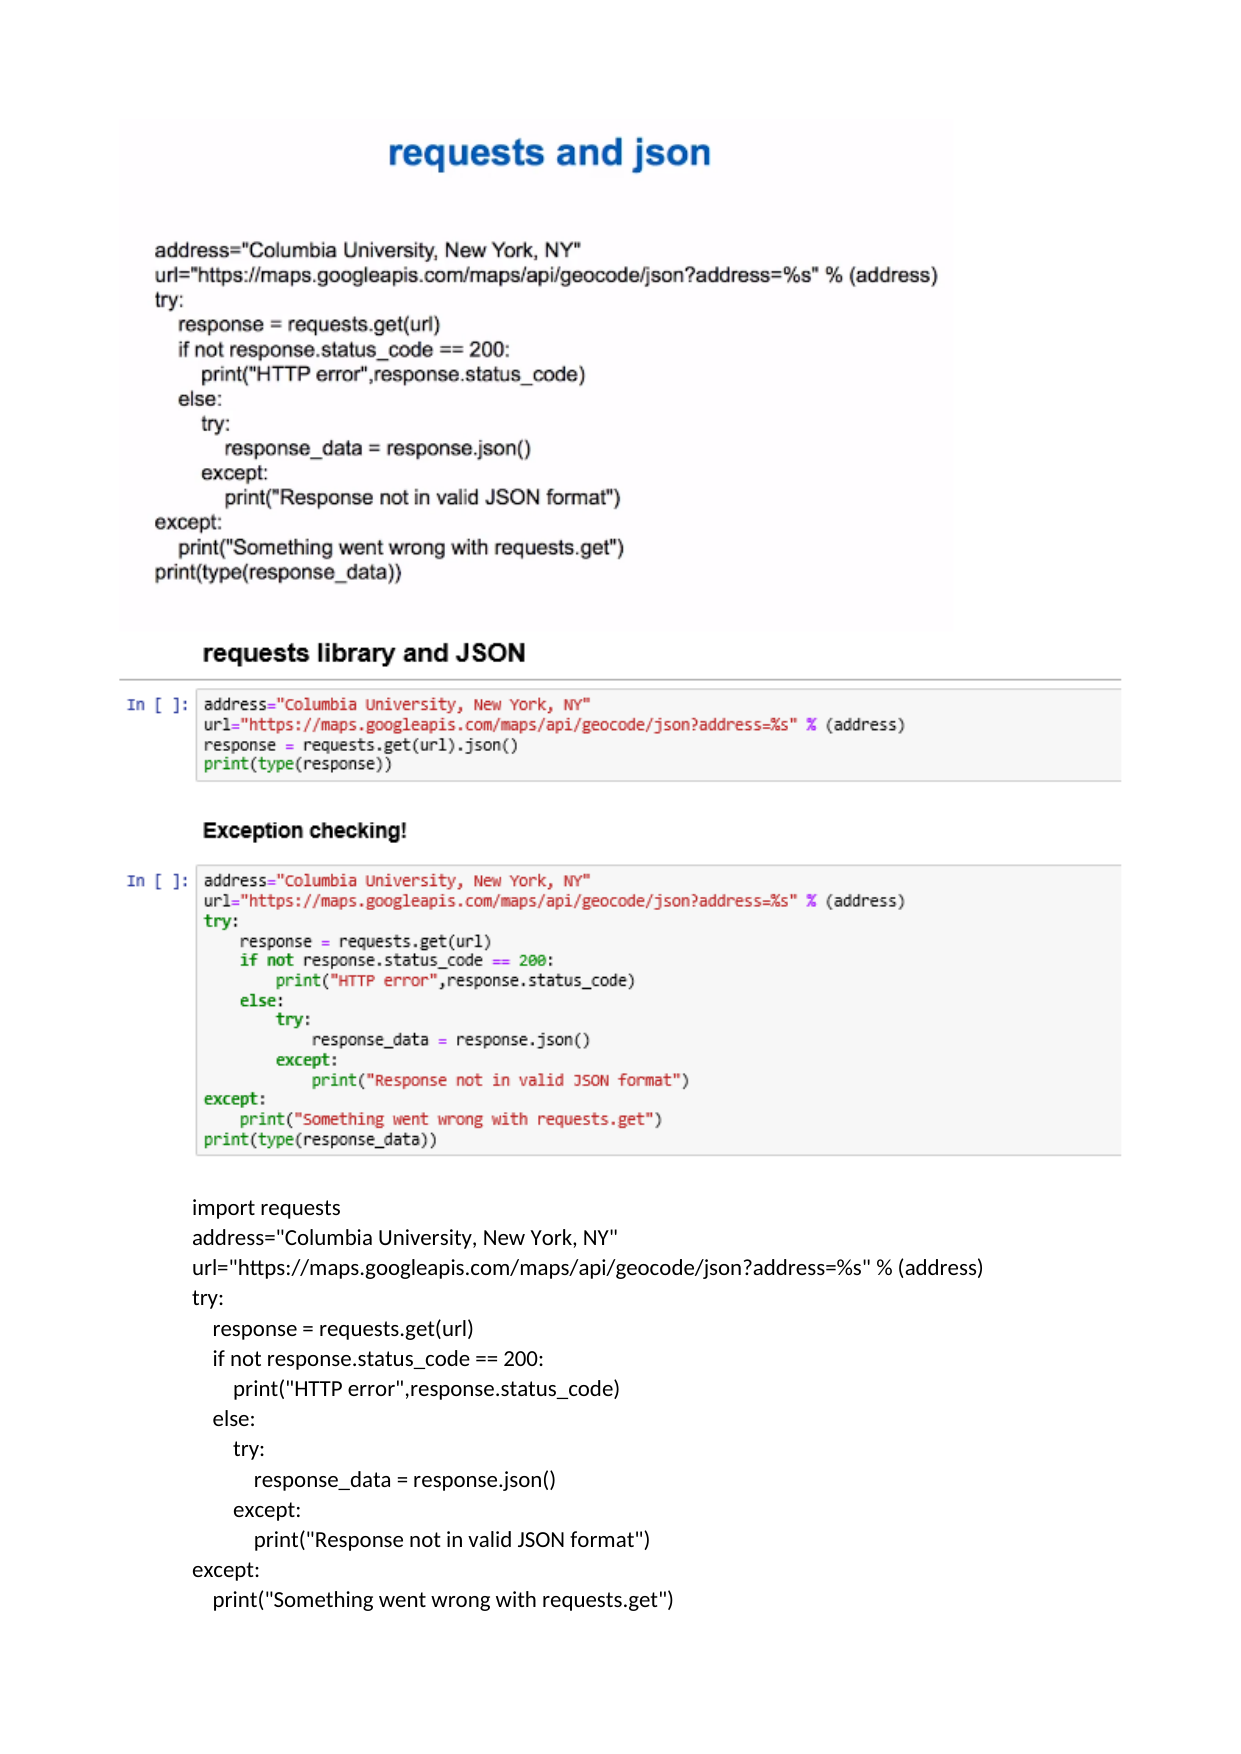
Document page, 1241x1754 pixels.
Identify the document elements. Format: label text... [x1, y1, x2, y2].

text except: [192, 1495, 1122, 1523]
picture [118, 634, 1123, 1161]
text except: [192, 1555, 1122, 1583]
text try: [192, 1283, 1122, 1312]
text import requests [118, 1193, 1122, 1221]
picture [118, 118, 954, 633]
text print("Response not in valid JSON format") [192, 1525, 1122, 1553]
text try: [192, 1434, 1122, 1463]
text print("HTTP error",response.status_code) [192, 1374, 1122, 1402]
text address="Columbia University, New York, NY" [192, 1223, 1122, 1251]
text print("Something went wrong with requests.get") [192, 1586, 1122, 1614]
text url="https://maps.googleapis.com/maps/api/geocode/json?address=%s" % (address) [192, 1253, 1122, 1281]
text response_data = response.json() [192, 1465, 1122, 1493]
text else: [192, 1404, 1122, 1432]
text response = requests.get(url) [192, 1314, 1122, 1342]
text if not response.status_code == 200: [192, 1344, 1122, 1372]
